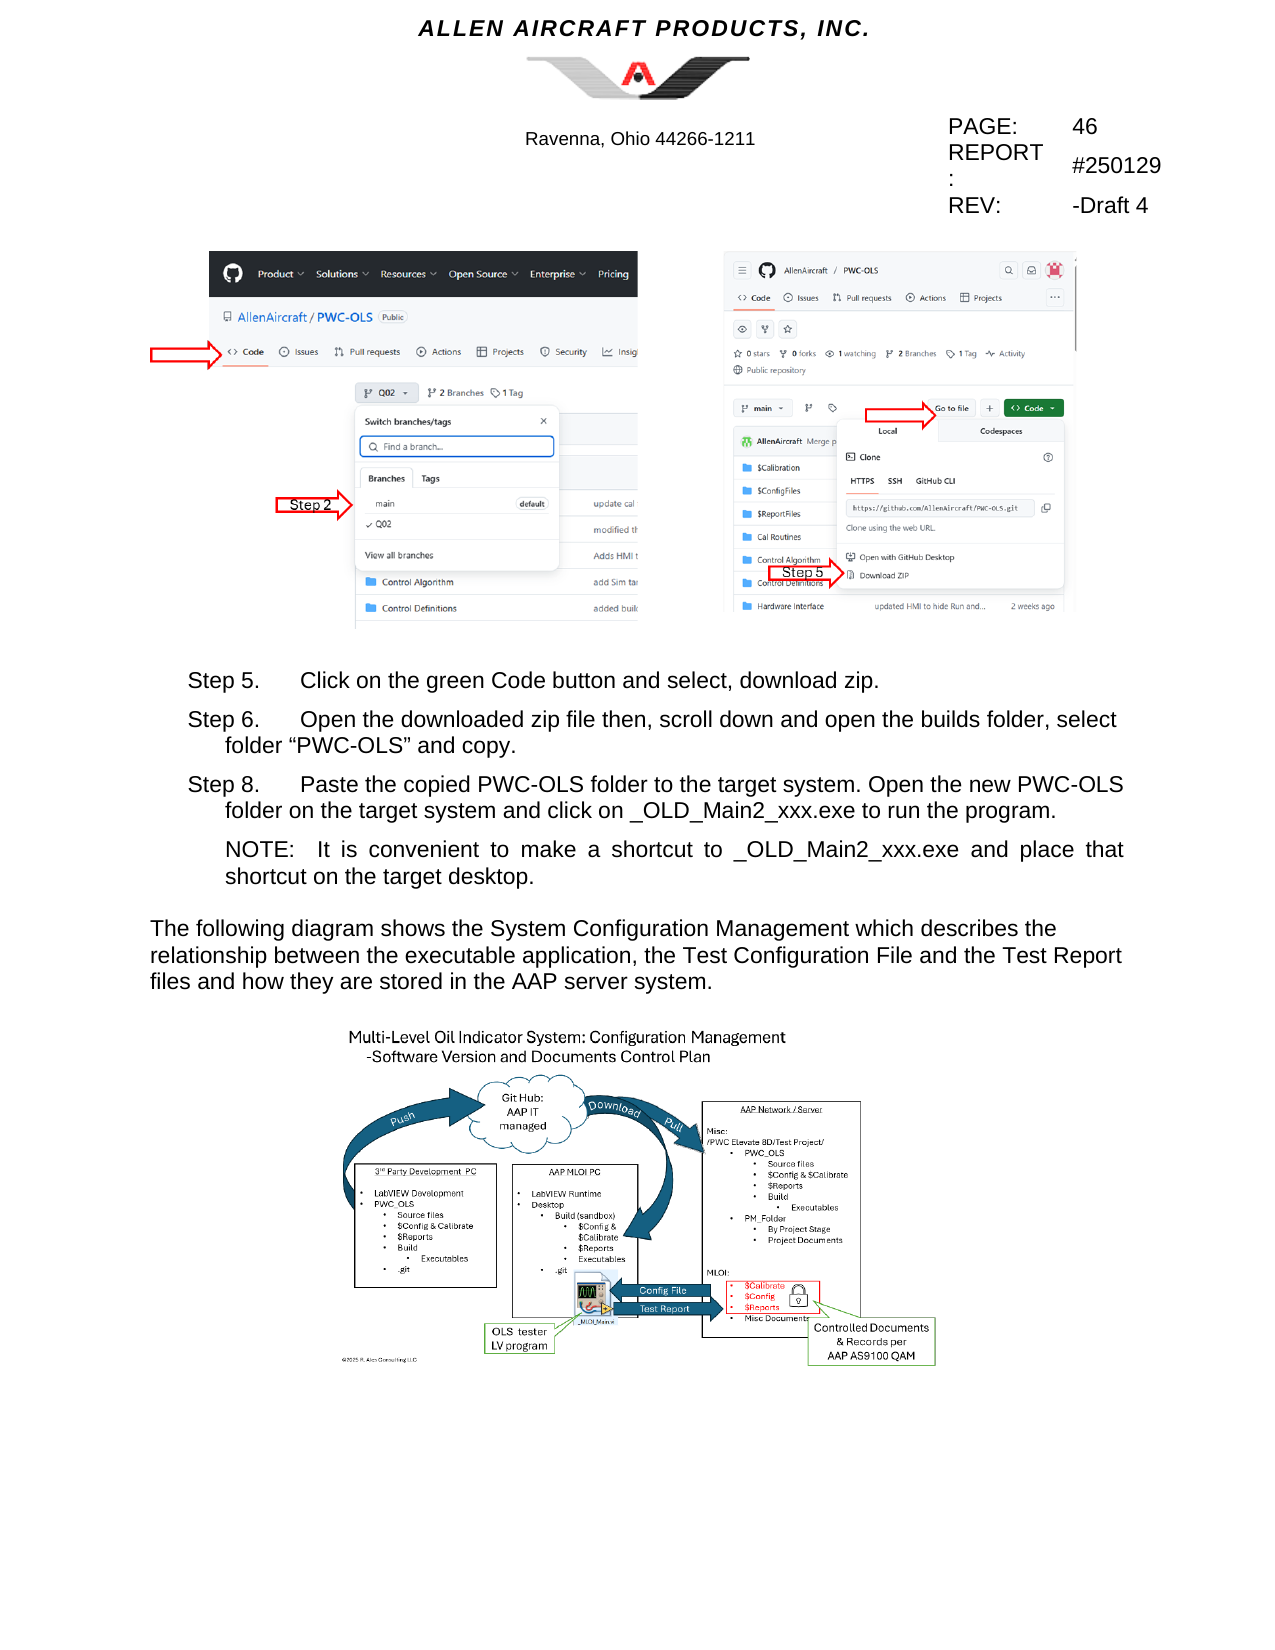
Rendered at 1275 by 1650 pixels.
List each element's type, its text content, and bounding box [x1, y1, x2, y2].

picture [337, 1020, 938, 1370]
text Paste the copied PWC-OLS folder to the target system. Open the new PWC-OLS folder on the target system and click on _OLD_Main2_xxx.exe to run the program. [187, 771, 1125, 824]
text NOTE: It is convenient to make a shortcut to _OLD_Main2_xxx.exe and place that shortcut on the target desktop. [225, 836, 1125, 889]
list Click on the green Code button and select, download zip. [187, 667, 1125, 693]
picture [150, 251, 638, 629]
text The following diagram shows the System Configuration Management which describes the relationship between the executable application, the Test Configuration File and the Test Report files and how they are stored in the AAP server system. [150, 915, 1125, 994]
picture [723, 251, 1077, 612]
list Open the downloaded zip file then, scroll down and open the builds folder, select folder “PWC-OLS” and copy. [187, 706, 1125, 759]
